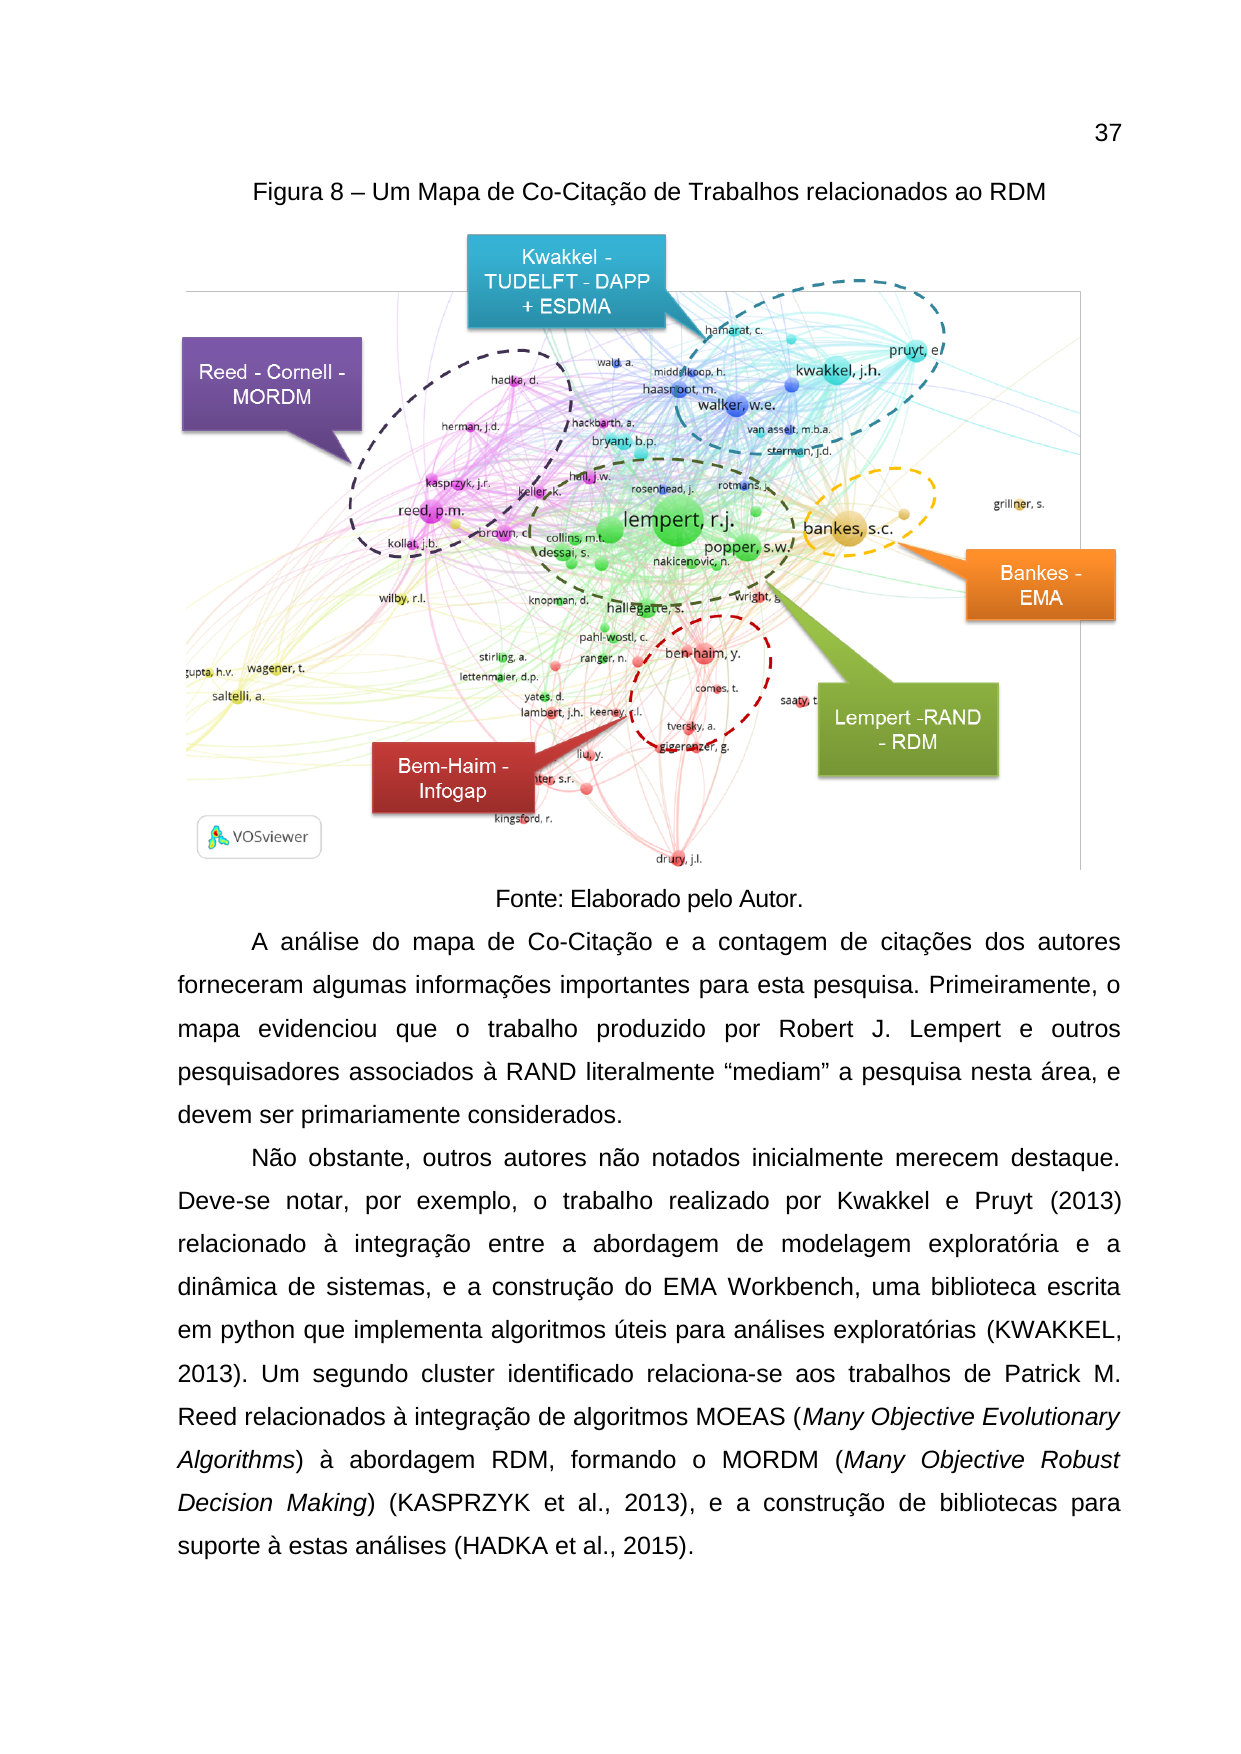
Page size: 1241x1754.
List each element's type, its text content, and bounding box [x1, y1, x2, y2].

text Fonte: Elaborado pelo Autor. [177, 884, 1122, 913]
text Não obstante, outros autores não notados inicialmente merecem destaque. Deve-se notar, por exemplo, o trabalho realizado por Kwakkel e Pruyt (2013) relacionado à integração entre a abordagem de modelagem exploratória e a dinâmica de sistemas, e a construção do EMA Workbench, uma biblioteca escrita em python que implementa algoritmos úteis para análises exploratórias (KWAKKEL, 2013). Um segundo cluster identificado relaciona-se aos trabalhos de Patrick M. Reed relacionados à integração de algoritmos MOEAS (Many Objective Evolutionary Algorithms) à abordagem RDM, formando o MORDM (Many Objective Robust Decision Making) (KASPRZYK et al., 2013), e a construção de bibliotecas para suporte à estas análises (HADKA et al., 2015). [177, 1143, 1122, 1560]
picture [177, 232, 1120, 870]
text A análise do mapa de Co-Citação e a contagem de citações dos autores forneceram algumas informações importantes para esta pesquisa. Primeiramente, o mapa evidenciou que o trabalho produzido por Robert J. Lempert e outros pesquisadores associados à RAND literalmente “mediam” a pesquisa nesta área, e devem ser primariamente considerados. [177, 927, 1122, 1128]
text Figura 8 – Um Mapa de Co-Citação de Trabalhos relacionados ao RDM [177, 177, 1122, 206]
